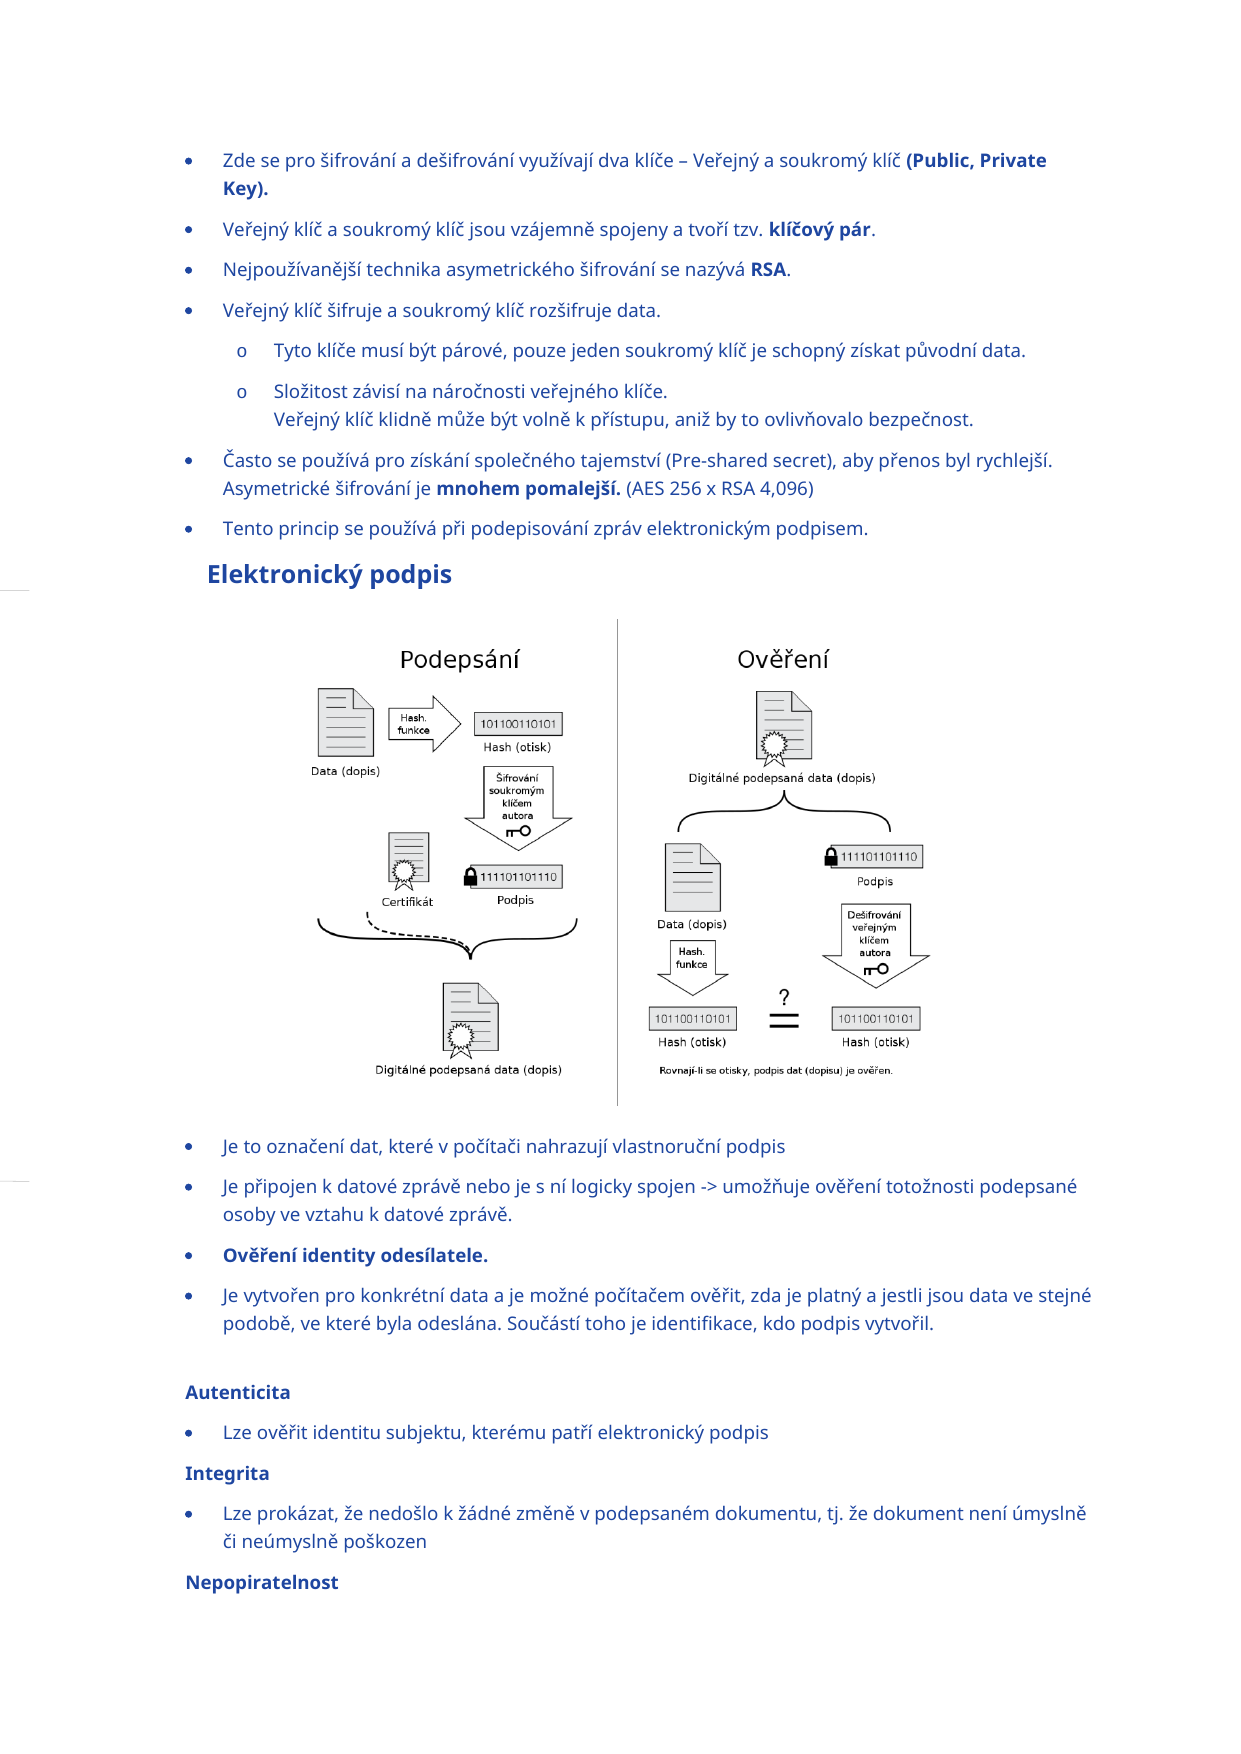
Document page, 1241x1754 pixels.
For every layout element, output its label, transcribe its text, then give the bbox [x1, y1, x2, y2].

text Lze ověřit identitu subjektu, kterému patří elektronický podpis [185, 1420, 1093, 1445]
text Je vytvořen pro konkrétní data a je možné počítačem ověřit, zda je platný a jestli jsou data ve stejné podobě, ve které byla odeslána. Součástí toho je identifikace, kdo podpis vytvořil. [185, 1283, 1093, 1364]
text Je to označení dat, které v počítači nahrazují vlastnoruční podpis [185, 1133, 1093, 1158]
text Veřejný klíč šifruje a soukromý klíč rozšifruje data. [185, 297, 1093, 323]
subtitle Elektronický podpis [207, 556, 1093, 590]
list Tyto klíče musí být párové, pouze jeden soukromý klíč je schopný získat původní data. [236, 338, 1093, 363]
picture [291, 619, 949, 1106]
text Je připojen k datové zprávě nebo je s ní logicky spojen -> umožňuje ověření totožnosti podepsané osoby ve vztahu k datové zprávě. [185, 1173, 1093, 1227]
list Autenticita [185, 1379, 1093, 1405]
text Lze prokázat, že nedošlo k žádné změně v podepsaném dokumentu, tj. že dokument není úmyslně či neúmyslně poškozen [185, 1501, 1093, 1554]
text Nejpoužívanější technika asymetrického šifrování se nazývá RSA. [185, 257, 1093, 282]
text Zde se pro šifrování a dešifrování využívají dva klíče – Veřejný a soukromý klíč (Public, Private Key). [185, 148, 1093, 201]
text Veřejný klíč a soukromý klíč jsou vzájemně spojeny a tvoří tzv. klíčový pár. [185, 216, 1093, 242]
text Často se používá pro získání společného tajemství (Pre-shared secret), aby přenos byl rychlejší. Asymetrické šifrování je mnohem pomalejší. (AES 256 x RSA 4,096) [185, 447, 1093, 501]
list Nepopiratelnost [185, 1569, 1093, 1595]
list Integrita [185, 1460, 1093, 1486]
text Tento princip se používá při podepisování zpráv elektronickým podpisem. [185, 516, 1093, 541]
list Složitost závisí na náročnosti veřejného klíče. Veřejný klíč klidně může být volně k přístupu, aniž by to ovlivňovalo bezpečnost. [236, 378, 1093, 432]
text Ověření identity odesílatele. [185, 1242, 1093, 1268]
